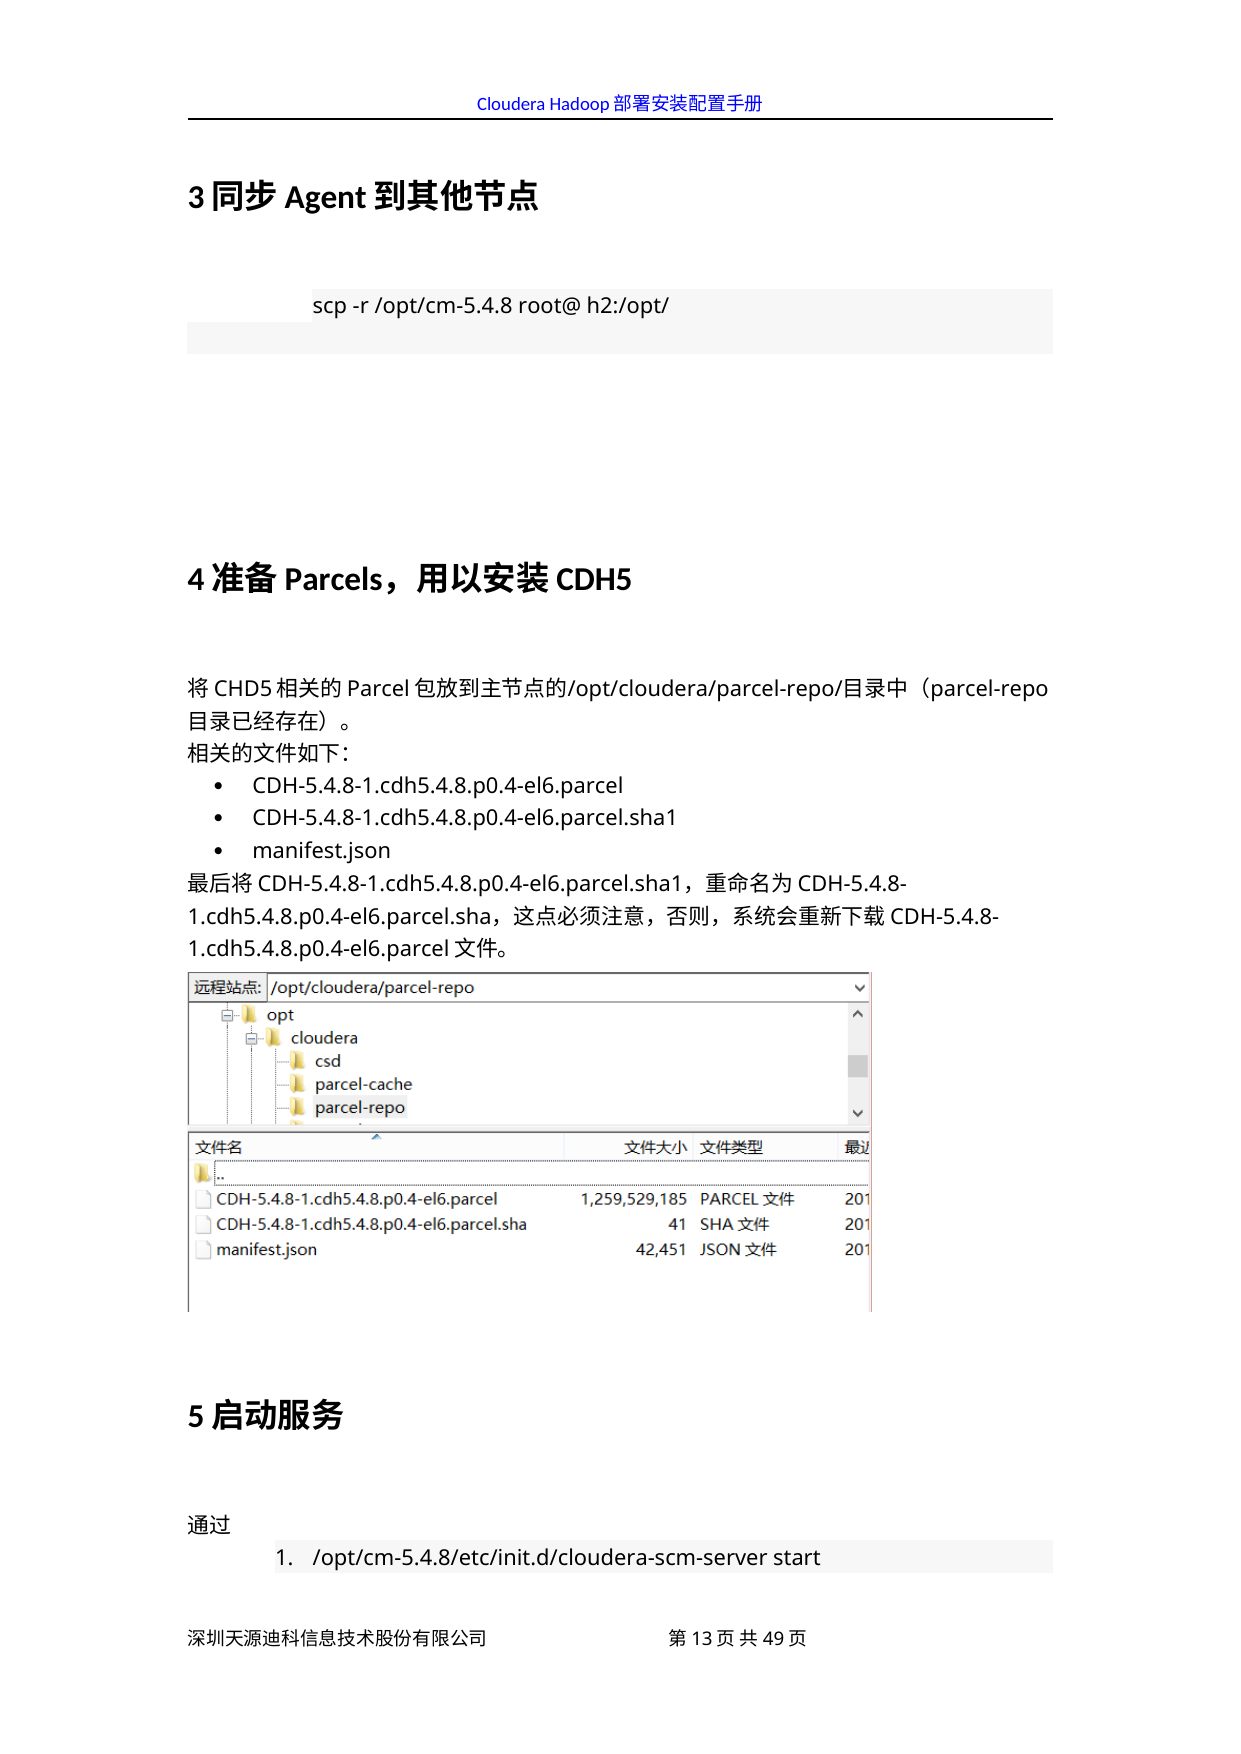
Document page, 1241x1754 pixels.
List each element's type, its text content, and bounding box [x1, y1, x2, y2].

list /opt/cm-5.4.8/etc/init.d/cloudera-scm-server start [275, 1540, 1053, 1573]
picture [187, 972, 872, 1312]
text scp -r /opt/cm-5.4.8 root@ h2:/opt/ [312, 289, 1053, 322]
text 最后将CDH-5.4.8-1.cdh5.4.8.p0.4-el6.parcel.sha1，重命名为CDH-5.4.8-1.cdh5.4.8.p0.4-el6.parcel.sha，这点必须注意，否则，系统会重新下载CDH-5.4.8-1.cdh5.4.8.p0.4-el6.parcel文件。 [187, 866, 1053, 963]
subtitle 5启动服务 [187, 1381, 1053, 1446]
list manifest.json [214, 833, 1053, 866]
list CDH-5.4.8-1.cdh5.4.8.p0.4-el6.parcel [214, 768, 1053, 801]
subtitle 3同步Agent到其他节点 [187, 162, 1053, 227]
subtitle 4准备Parcels，用以安装CDH5 [187, 544, 1053, 609]
list CDH-5.4.8-1.cdh5.4.8.p0.4-el6.parcel.sha1 [214, 801, 1053, 833]
text 将CHD5相关的Parcel包放到主节点的/opt/cloudera/parcel-repo/目录中（parcel-repo目录已经存在）。 [187, 671, 1053, 736]
text 通过 [187, 1508, 1053, 1540]
text 相关的文件如下： [187, 736, 1053, 768]
